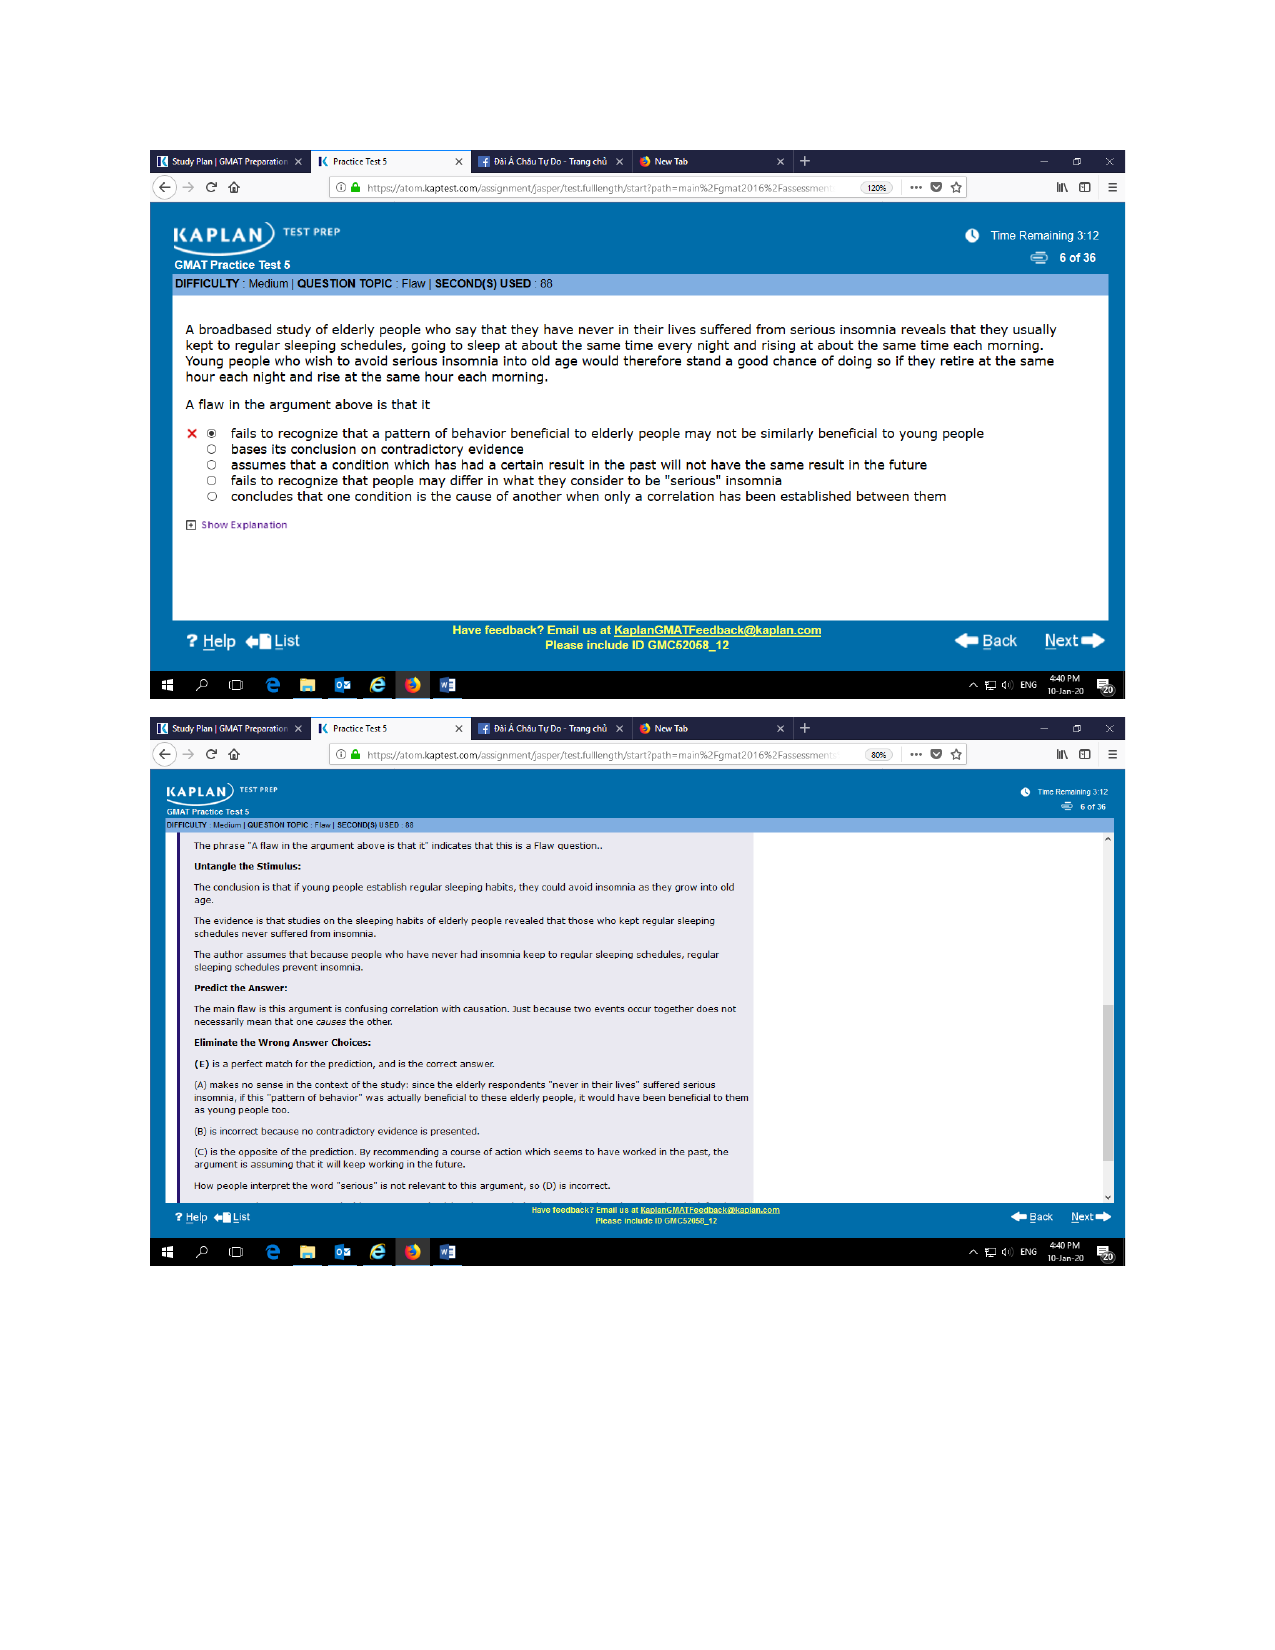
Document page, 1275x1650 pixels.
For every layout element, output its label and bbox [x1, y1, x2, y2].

picture [150, 150, 1125, 699]
picture [150, 717, 1125, 1266]
